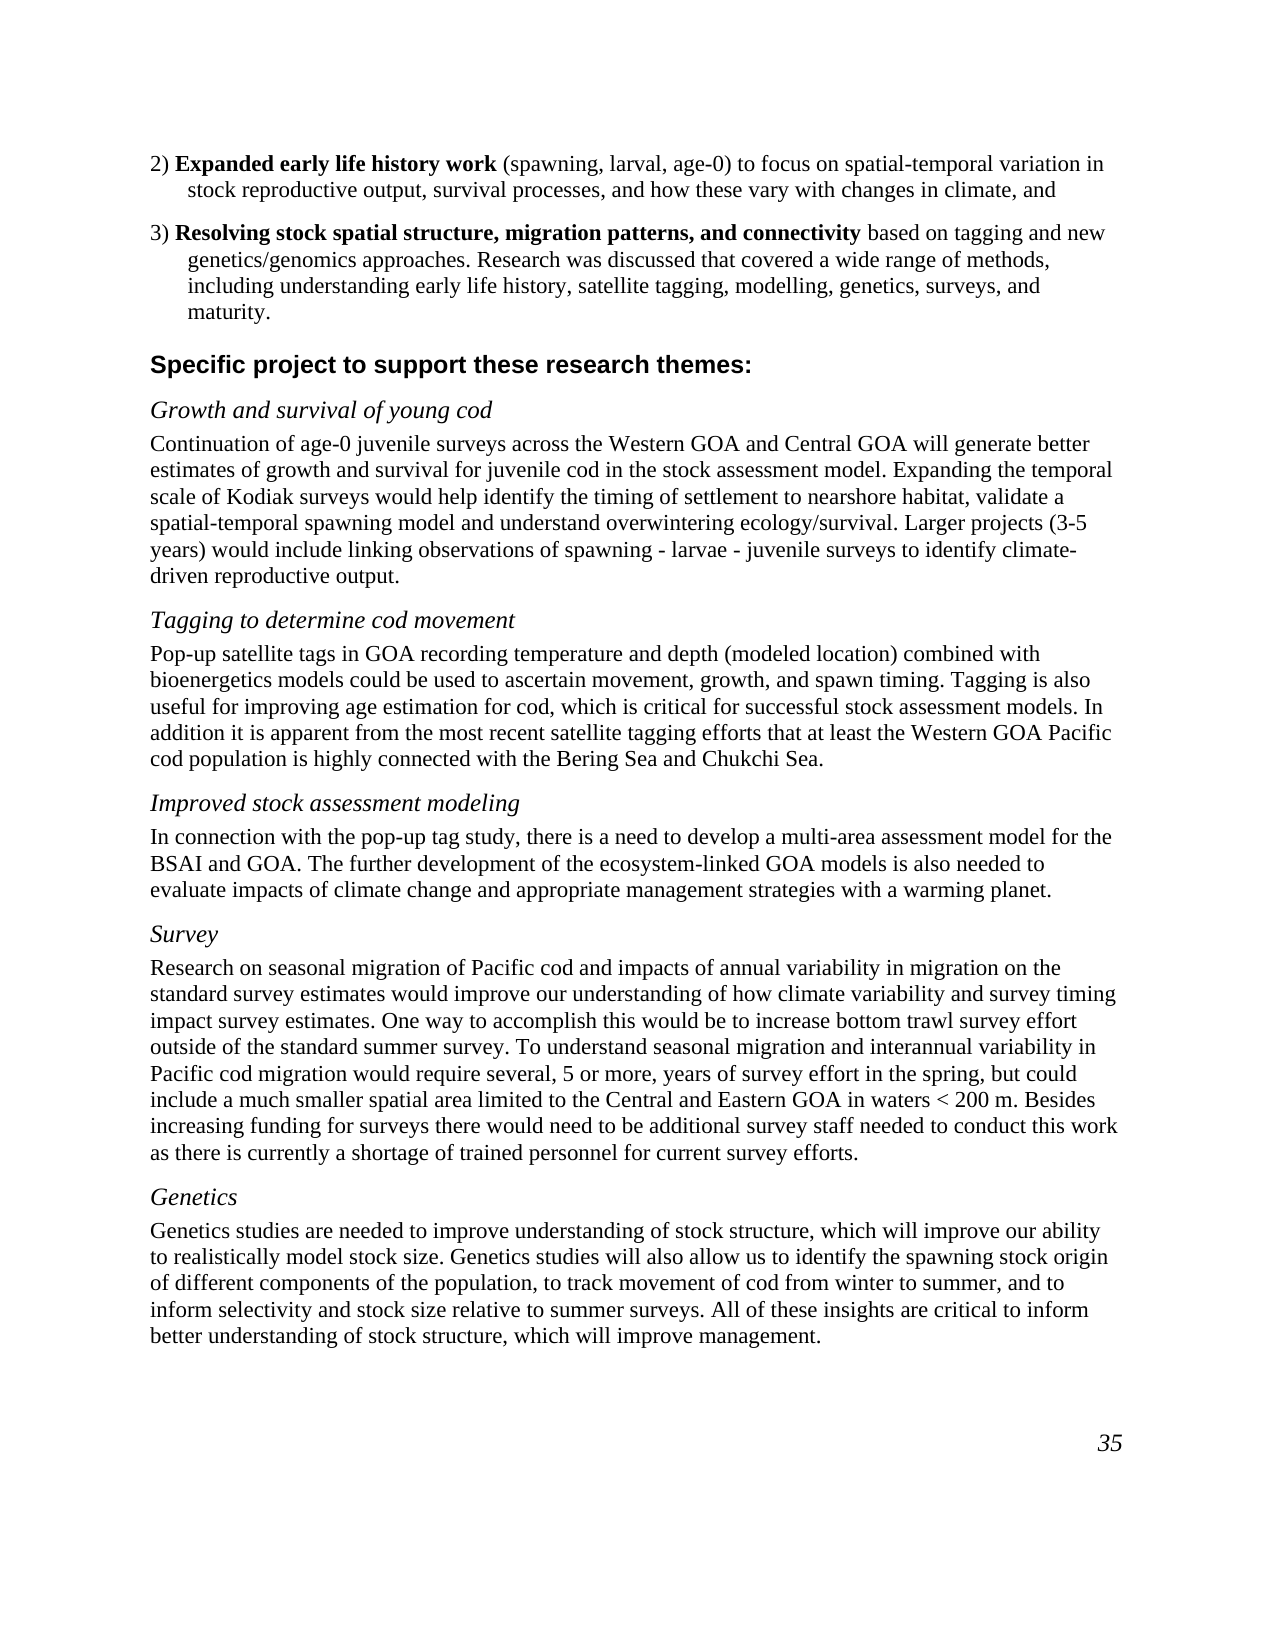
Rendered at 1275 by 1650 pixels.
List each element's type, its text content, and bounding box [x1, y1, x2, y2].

text Research on seasonal migration of Pacific cod and impacts of annual variability in migration on the standard survey estimates would improve our understanding of how climate variability and survey timing impact survey estimates. One way to accomplish this would be to increase bottom trawl survey effort outside of the standard summer survey. To understand seasonal migration and interannual variability in Pacific cod migration would require several, 5 or more, years of survey effort in the spring, but could include a much smaller spatial area limited to the Central and Eastern GOA in waters < 200 m. Besides increasing funding for surveys there would need to be additional survey staff needed to conduct this work as there is currently a shortage of trained personnel for current survey efforts. [150, 954, 1125, 1165]
subtitle Improved stock assessment modeling [150, 788, 1125, 817]
text Continuation of age-0 juvenile surveys across the Western GOA and Central GOA will generate better estimates of growth and survival for juvenile cod in the stock assessment model. Expanding the temporal scale of Kodiak surveys would help identify the timing of settlement to nearshore habitat, validate a spatial-temporal spawning model and understand overwintering ecology/survival. Larger projects (3-5 years) would include linking observations of spawning - larvae - juvenile surveys to identify climate-driven reproductive output. [150, 430, 1125, 588]
text In connection with the pop-up tag study, there is a need to develop a multi-area assessment model for the BSAI and GOA. The further development of the ecosystem-linked GOA models is also needed to evaluate impacts of climate change and appropriate management strategies with a warming planet. [150, 823, 1125, 902]
text 2) Expanded early life history work (spawning, larval, age-0) to focus on spatial-temporal variation in stock reproductive output, survival processes, and how these vary with changes in climate, and [150, 150, 1125, 203]
subtitle Growth and survival of young cod [150, 395, 1125, 424]
subtitle Specific project to support these research themes: [150, 350, 1125, 378]
subtitle Survey [150, 919, 1125, 948]
subtitle Tagging to determine cod movement [150, 605, 1125, 634]
subtitle Genetics [150, 1182, 1125, 1210]
text Pop-up satellite tags in GOA recording temperature and depth (modeled location) combined with bioenergetics models could be used to ascertain movement, growth, and spawn timing. Tagging is also useful for improving age estimation for cod, which is critical for successful stock assessment models. In addition it is apparent from the most recent satellite tagging efforts that at least the Western GOA Pacific cod population is highly connected with the Bering Sea and Chukchi Sea. [150, 640, 1125, 772]
text Genetics studies are needed to improve understanding of stock structure, which will improve our ability to realistically model stock size. Genetics studies will also allow us to identify the spawning stock origin of different components of the population, to track movement of cod from winter to summer, and to inform selectivity and stock size relative to summer surveys. All of these insights are critical to inform better understanding of stock structure, which will improve management. [150, 1217, 1125, 1348]
text 3) Resolving stock spatial structure, migration patterns, and connectivity based on tagging and new genetics/genomics approaches. Research was discussed that covered a wide range of methods, including understanding early life history, satellite tagging, modelling, genetics, surveys, and maturity. [150, 219, 1125, 325]
